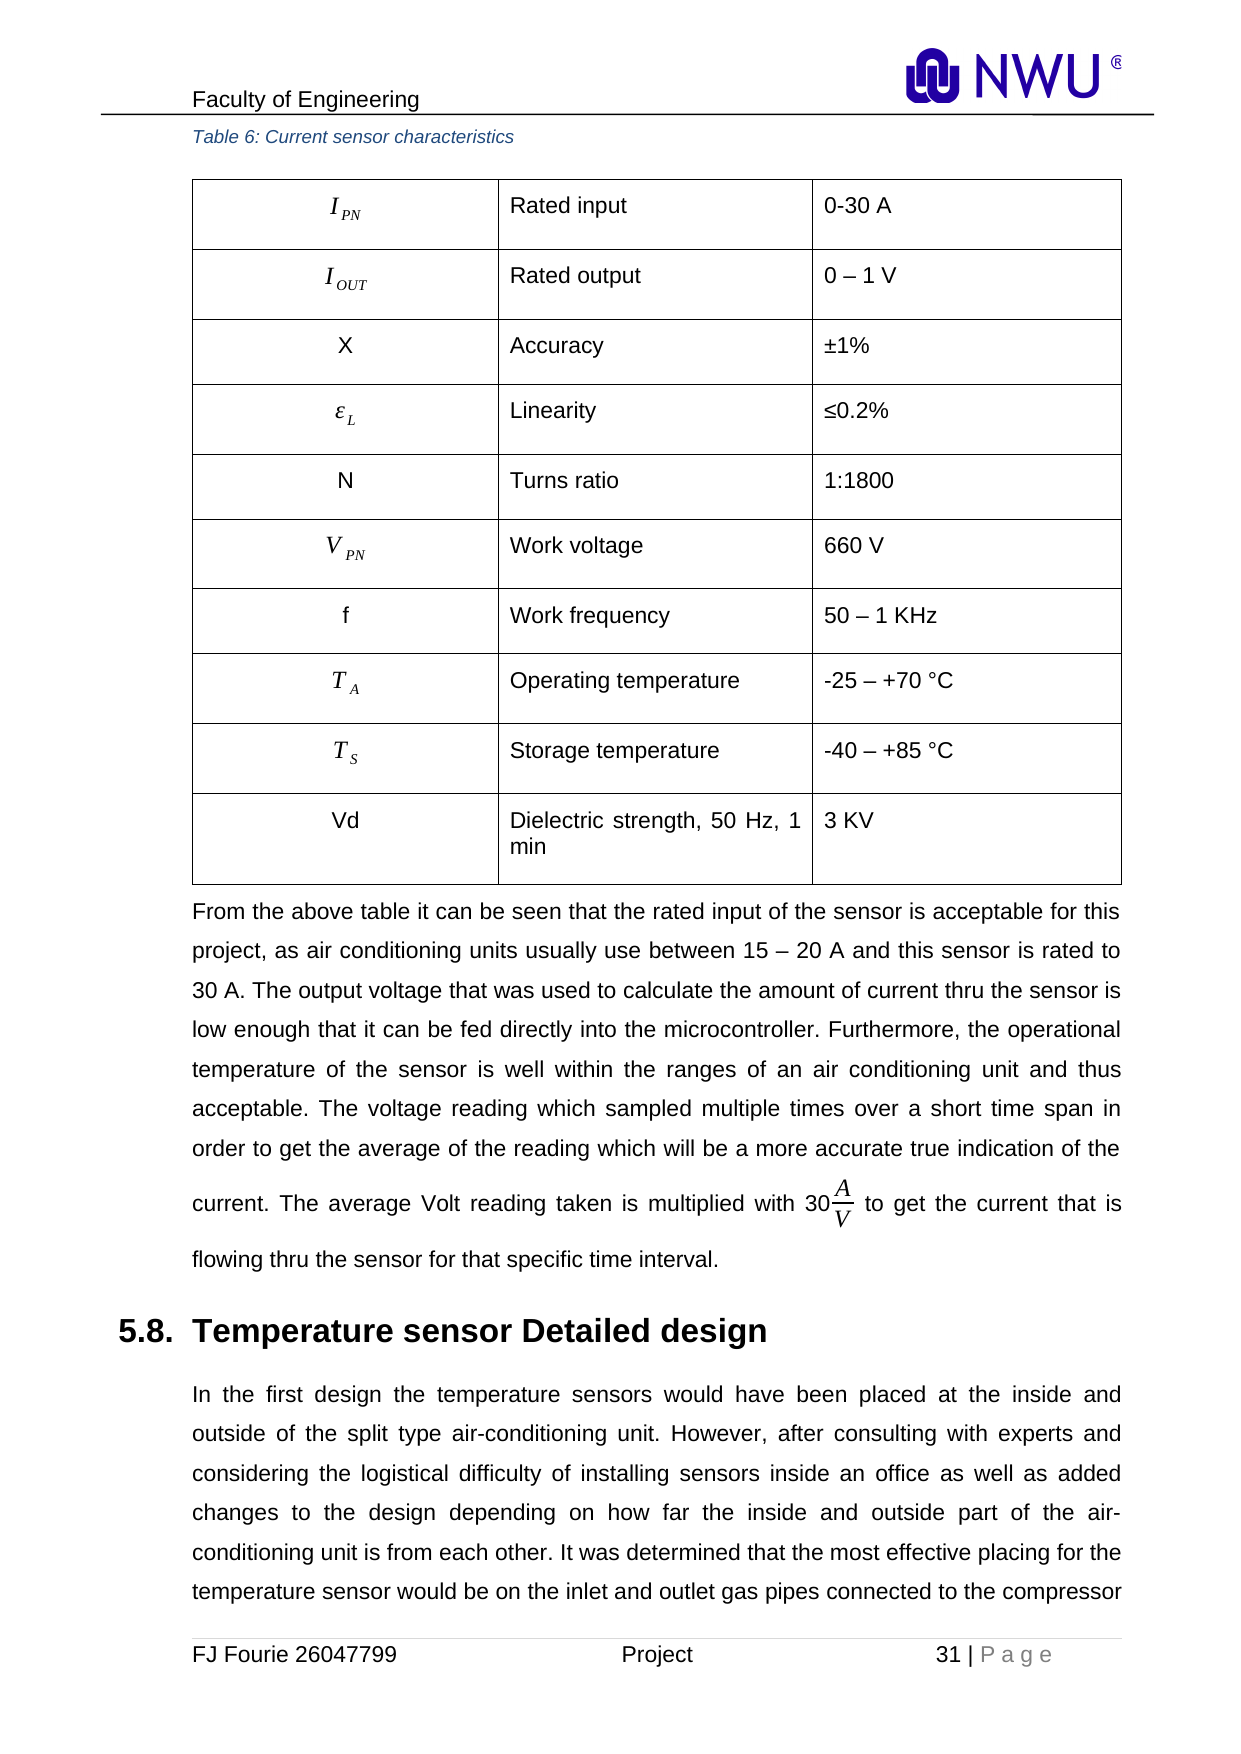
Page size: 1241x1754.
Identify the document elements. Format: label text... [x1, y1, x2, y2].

text From the above table it can be seen that the rated input of the sensor is acceptable for this project, as air conditioning units usually use between 15 – 20 A and this sensor is rated to 30 A. The output voltage that was used to calculate the amount of current thru the sensor is low enough that it can be fed directly into the microcontroller. Furthermore, the operational temperature of the sensor is well within the ranges of an air conditioning unit and thus acceptable. The voltage reading which sampled multiple times over a short time span in order to get the average of the reading which will be a more accurate true indication of the current. The average Volt reading taken is multiplied with 30 to get the current that is flowing thru the sensor for that specific time interval. [192, 898, 1122, 1273]
table_cell Accuracy [499, 320, 812, 384]
table_cell f [193, 589, 498, 653]
table_cell ±1% [813, 320, 1121, 384]
table_cell [193, 654, 498, 723]
table_header 0-30 A [813, 180, 1121, 249]
table_cell [193, 520, 498, 588]
table_cell [193, 250, 498, 319]
subtitle Temperature sensor Detailed design [118, 1311, 1122, 1349]
table_cell Vd [193, 794, 498, 884]
table_cell Linearity [499, 385, 812, 453]
table_cell 0 – 1 V [813, 250, 1121, 319]
table_cell Work voltage [499, 520, 812, 588]
table_cell Dielectric strength, 50 Hz, 1 min [499, 794, 812, 884]
table_cell X [193, 320, 498, 384]
table_cell Rated output [499, 250, 812, 319]
table_cell Work frequency [499, 589, 812, 653]
table_cell -25 – +70 °C [813, 654, 1121, 723]
table_cell Operating temperature [499, 654, 812, 723]
table_cell 50 – 1 KHz [813, 589, 1121, 653]
table_header Rated input [499, 180, 812, 249]
table_cell 1:1800 [813, 455, 1121, 518]
table_cell 3 KV [813, 794, 1121, 884]
table_cell [193, 724, 498, 793]
table_cell -40 – +85 °C [813, 724, 1121, 793]
picture [905, 48, 1122, 103]
table_cell Storage temperature [499, 724, 812, 793]
table_cell N [193, 455, 498, 518]
table_header [193, 180, 498, 249]
table_cell ≤0.2% [813, 385, 1121, 453]
table_cell 660 V [813, 520, 1121, 588]
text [192, 1381, 1122, 1604]
text Table 6: Current sensor characteristics [192, 126, 1122, 147]
table_cell Turns ratio [499, 455, 812, 518]
table_cell [193, 385, 498, 453]
